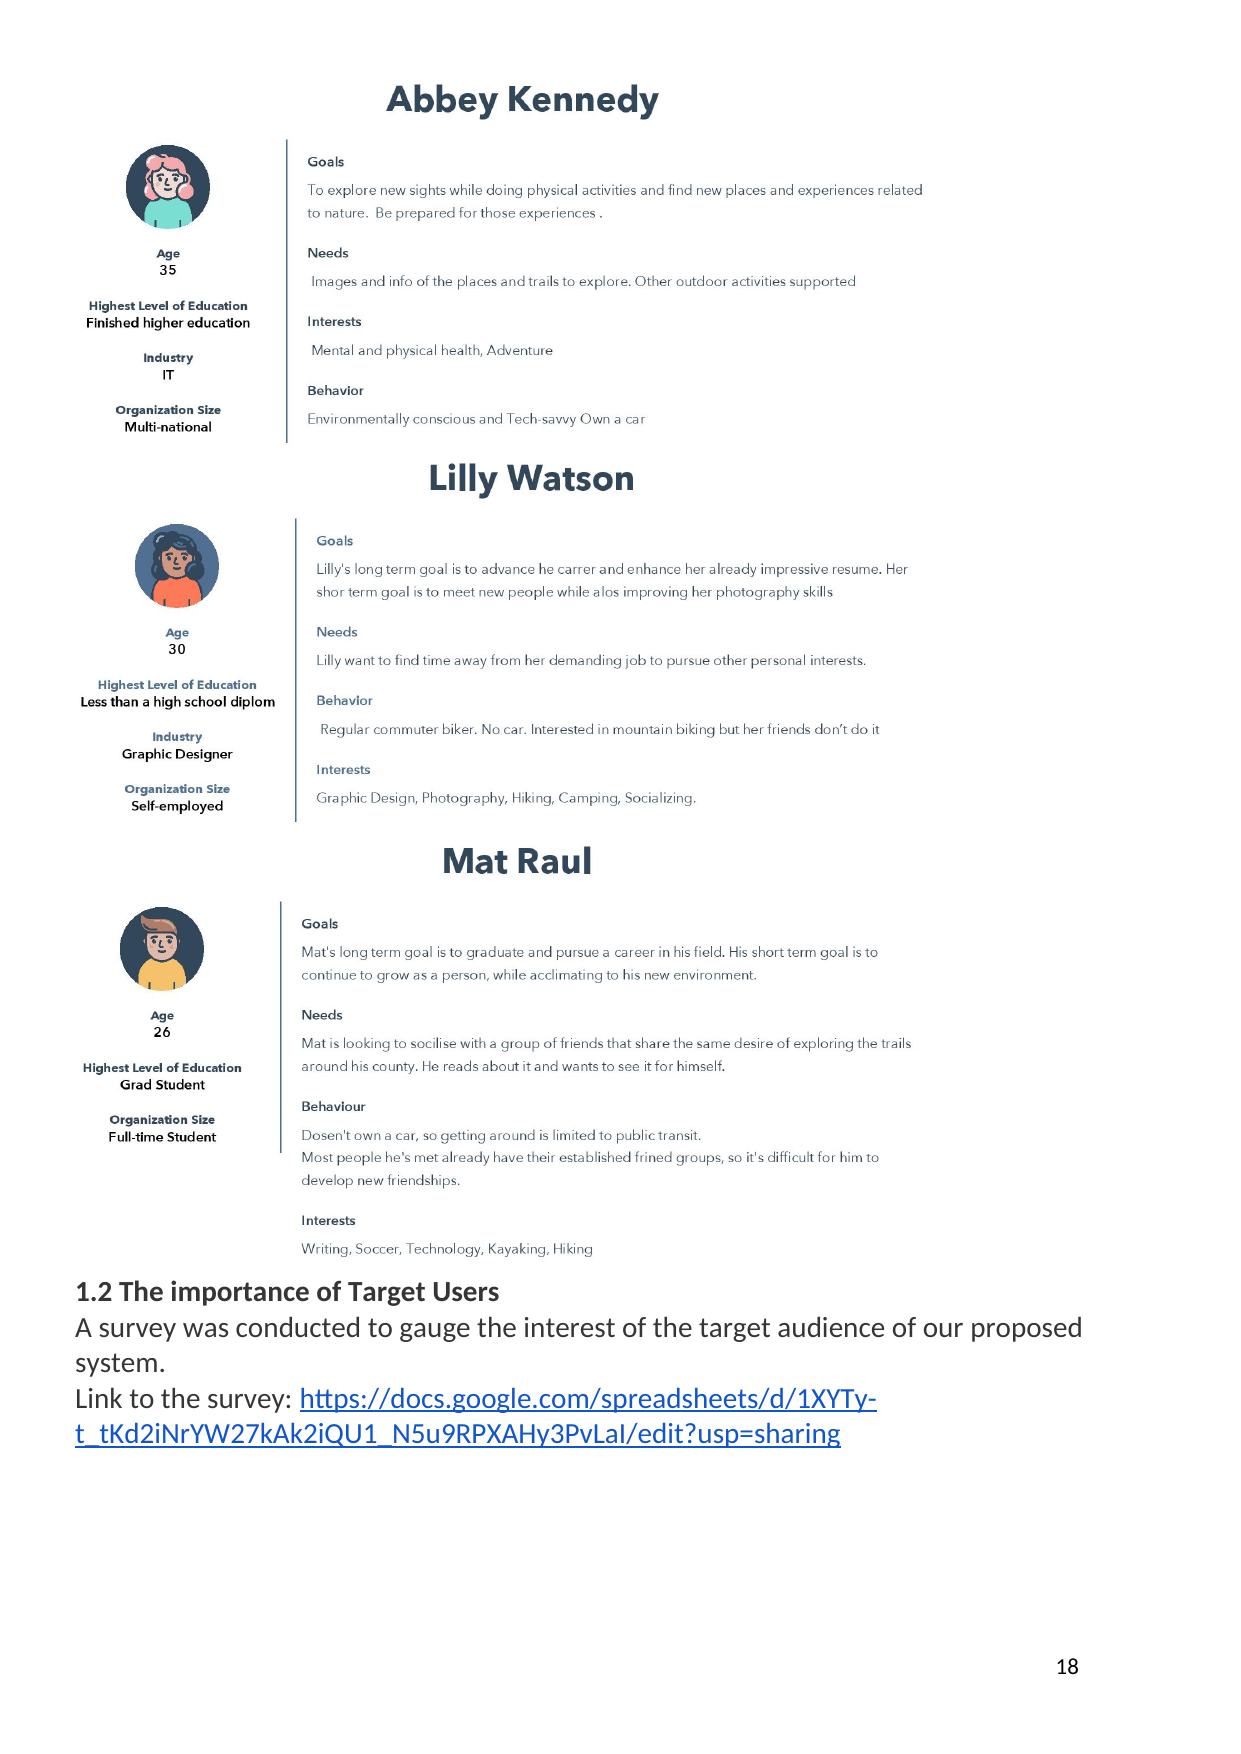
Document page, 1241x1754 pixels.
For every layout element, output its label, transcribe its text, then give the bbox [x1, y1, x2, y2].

text 1.2 The importance of Target Users [75, 1273, 1165, 1309]
picture [75, 75, 938, 1273]
text Link to the survey: https://docs.google.com/spreadsheets/d/1XYTy-t_tKd2iNrYW27kAk2iQU1_N5u9RPXAHy3PvLaI/edit?usp=sharing [75, 1380, 1165, 1451]
text A survey was conducted to gauge the interest of the target audience of our proposed system. [75, 1309, 1165, 1380]
